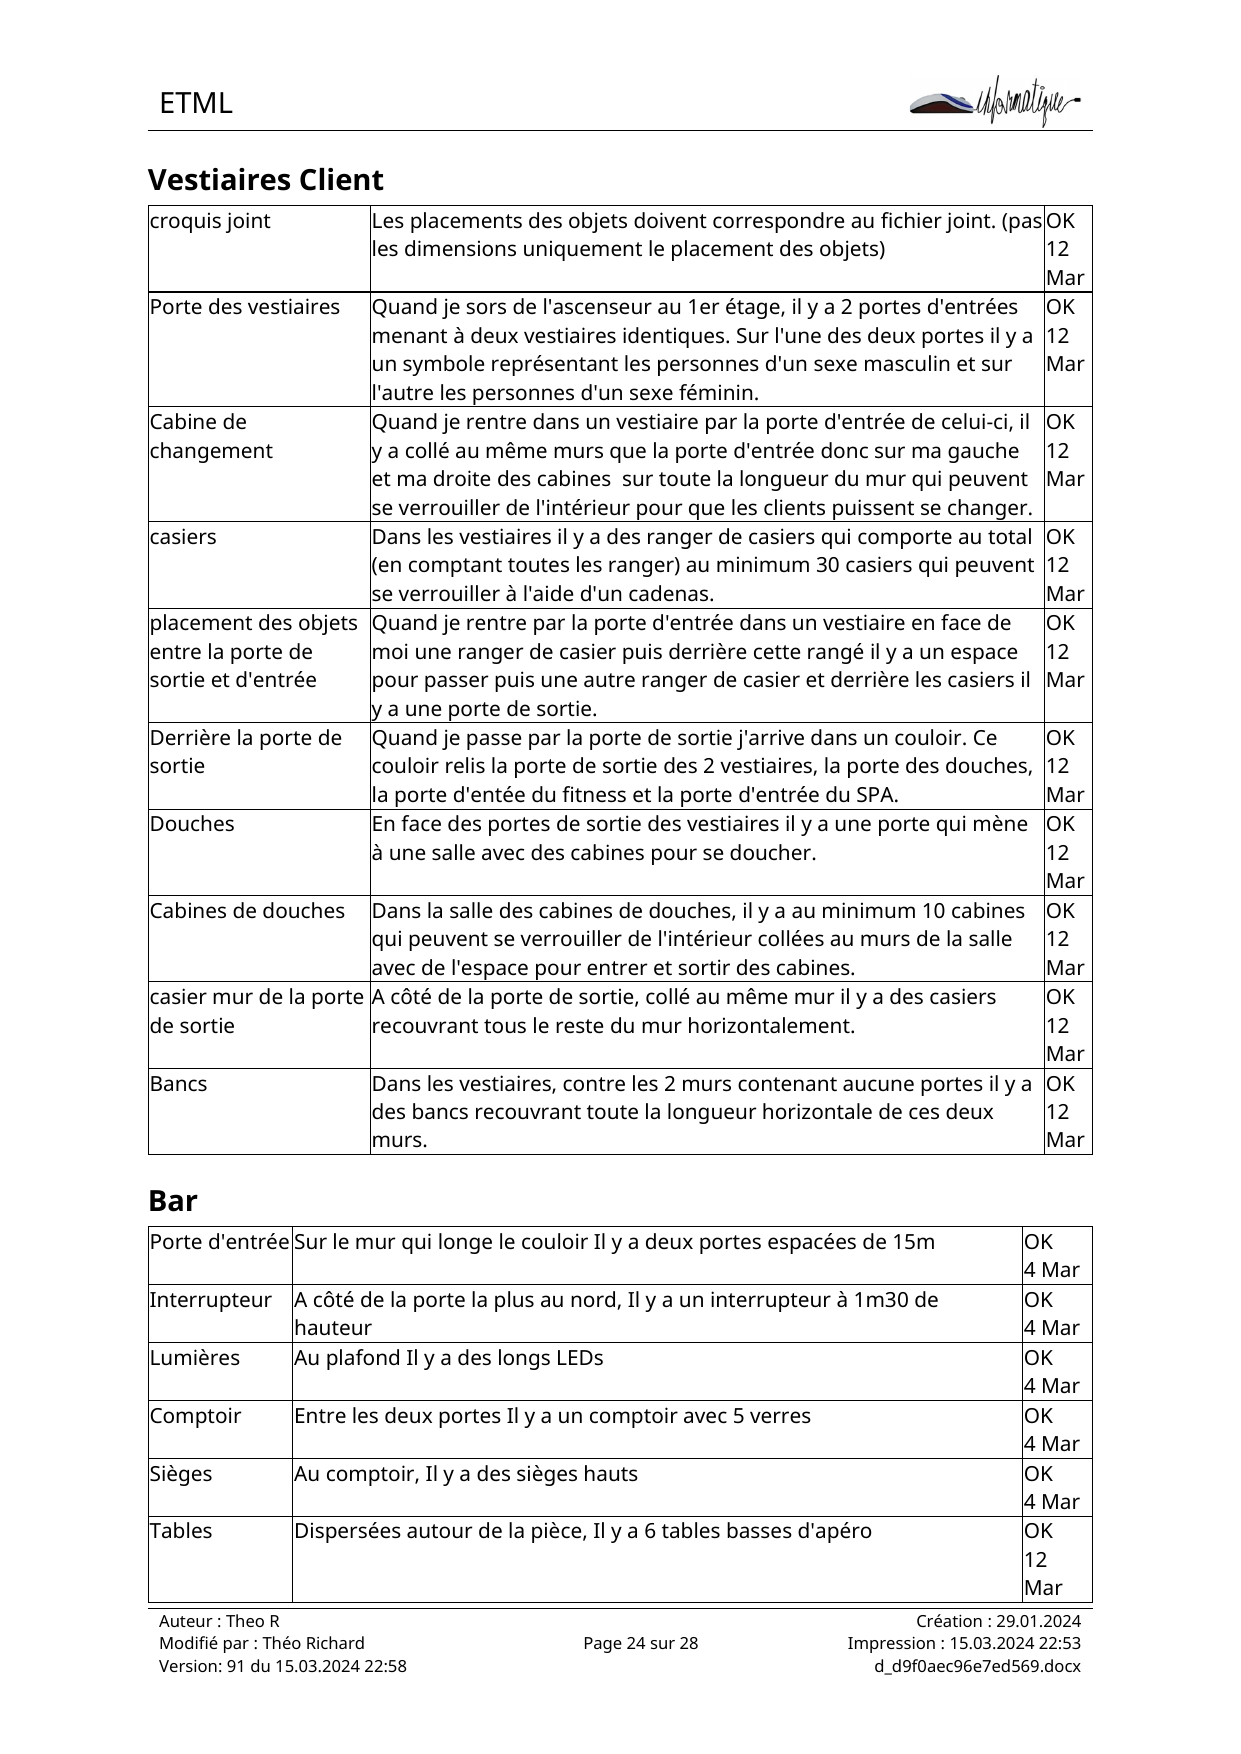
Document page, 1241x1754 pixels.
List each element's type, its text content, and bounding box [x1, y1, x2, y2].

table_cell En face des portes de sortie des vestiaires il y a une porte qui mène à une salle avec des cabines pour se doucher. [371, 810, 1044, 895]
table_header Les placements des objets doivent correspondre au fichier joint. (pas les dimensions uniquement le placement des objets) [371, 206, 1044, 291]
table_cell Derrière la porte de sortie [149, 723, 370, 808]
table_cell Quand je rentre dans un vestiaire par la porte d'entrée de celui-ci, il y a collé au même murs que la porte d'entrée donc sur ma gauche et ma droite des cabines sur toute la longueur du mur qui peuvent se verrouiller de l'intérieur pour que les clients puissent se changer. [371, 407, 1044, 521]
table_cell OK 12 Mar [1045, 407, 1092, 521]
table_cell OK 12 Mar [1045, 982, 1092, 1068]
table_cell Dans la salle des cabines de douches, il y a au minimum 10 cabines qui peuvent se verrouiller de l'intérieur collées au murs de la salle avec de l'espace pour entrer et sortir des cabines. [371, 896, 1044, 981]
table_cell Douches [149, 810, 370, 895]
table_cell Dans les vestiaires, contre les 2 murs contenant aucune portes il y a des bancs recouvrant toute la longueur horizontale de ces deux murs. [371, 1069, 1044, 1154]
table_cell Porte des vestiaires [149, 293, 370, 406]
picture [909, 75, 1082, 128]
table_cell OK 4 Mar [1023, 1401, 1092, 1458]
subtitle Bar [148, 1180, 1092, 1220]
table_cell OK 4 Mar [1023, 1343, 1092, 1400]
table_cell Cabine de changement [149, 407, 370, 521]
table_cell casiers [149, 522, 370, 607]
table_cell OK 12 Mar [1045, 293, 1092, 406]
table_header croquis joint [149, 206, 370, 291]
table_cell Cabines de douches [149, 896, 370, 981]
table_cell OK 12 Mar [1045, 896, 1092, 981]
table_cell Bancs [149, 1069, 370, 1154]
table_cell Comptoir [149, 1401, 292, 1458]
table_cell OK 12 Mar [1045, 522, 1092, 607]
table_cell Entre les deux portes Il y a un comptoir avec 5 verres [293, 1401, 1022, 1458]
subtitle Vestiaires Client [148, 159, 1092, 199]
table_cell Sièges [149, 1459, 292, 1516]
table_cell Interrupteur [149, 1285, 292, 1342]
table_cell OK 4 Mar [1023, 1459, 1092, 1516]
table_cell Quand je sors de l'ascenseur au 1er étage, il y a 2 portes d'entrées menant à deux vestiaires identiques. Sur l'une des deux portes il y a un symbole représentant les personnes d'un sexe masculin et sur l'autre les personnes d'un sexe féminin. [371, 293, 1044, 406]
table_cell Au comptoir, Il y a des sièges hauts [293, 1459, 1022, 1516]
table_header OK 12 Mar [1045, 206, 1092, 291]
table_cell OK 12 Mar [1045, 1069, 1092, 1154]
table_cell OK 12 Mar [1045, 723, 1092, 808]
table_cell A côté de la porte la plus au nord, Il y a un interrupteur à 1m30 de hauteur [293, 1285, 1022, 1342]
table_cell Tables [149, 1517, 292, 1602]
table_cell casier mur de la porte de sortie [149, 982, 370, 1068]
table_cell Quand je rentre par la porte d'entrée dans un vestiaire en face de moi une ranger de casier puis derrière cette rangé il y a un espace pour passer puis une autre ranger de casier et derrière les casiers il y a une porte de sortie. [371, 609, 1044, 722]
table_cell OK 12 Mar [1045, 609, 1092, 722]
table_header Sur le mur qui longe le couloir Il y a deux portes espacées de 15m [293, 1227, 1022, 1284]
table_cell OK 12 Mar [1045, 810, 1092, 895]
table_cell Au plafond Il y a des longs LEDs [293, 1343, 1022, 1400]
table_cell A côté de la porte de sortie, collé au même mur il y a des casiers recouvrant tous le reste du mur horizontalement. [371, 982, 1044, 1068]
table_cell Dispersées autour de la pièce, Il y a 6 tables basses d'apéro [293, 1517, 1022, 1602]
table_cell placement des objets entre la porte de sortie et d'entrée [149, 609, 370, 722]
table_cell Lumières [149, 1343, 292, 1400]
table_cell Quand je passe par la porte de sortie j'arrive dans un couloir. Ce couloir relis la porte de sortie des 2 vestiaires, la porte des douches, la porte d'entée du fitness et la porte d'entrée du SPA. [371, 723, 1044, 808]
table_cell OK 12 Mar [1023, 1517, 1092, 1602]
table_cell OK 4 Mar [1023, 1285, 1092, 1342]
table_cell Dans les vestiaires il y a des ranger de casiers qui comporte au total (en comptant toutes les ranger) au minimum 30 casiers qui peuvent se verrouiller à l'aide d'un cadenas. [371, 522, 1044, 607]
table_header OK 4 Mar [1023, 1227, 1092, 1284]
table_header Porte d'entrée [149, 1227, 292, 1284]
